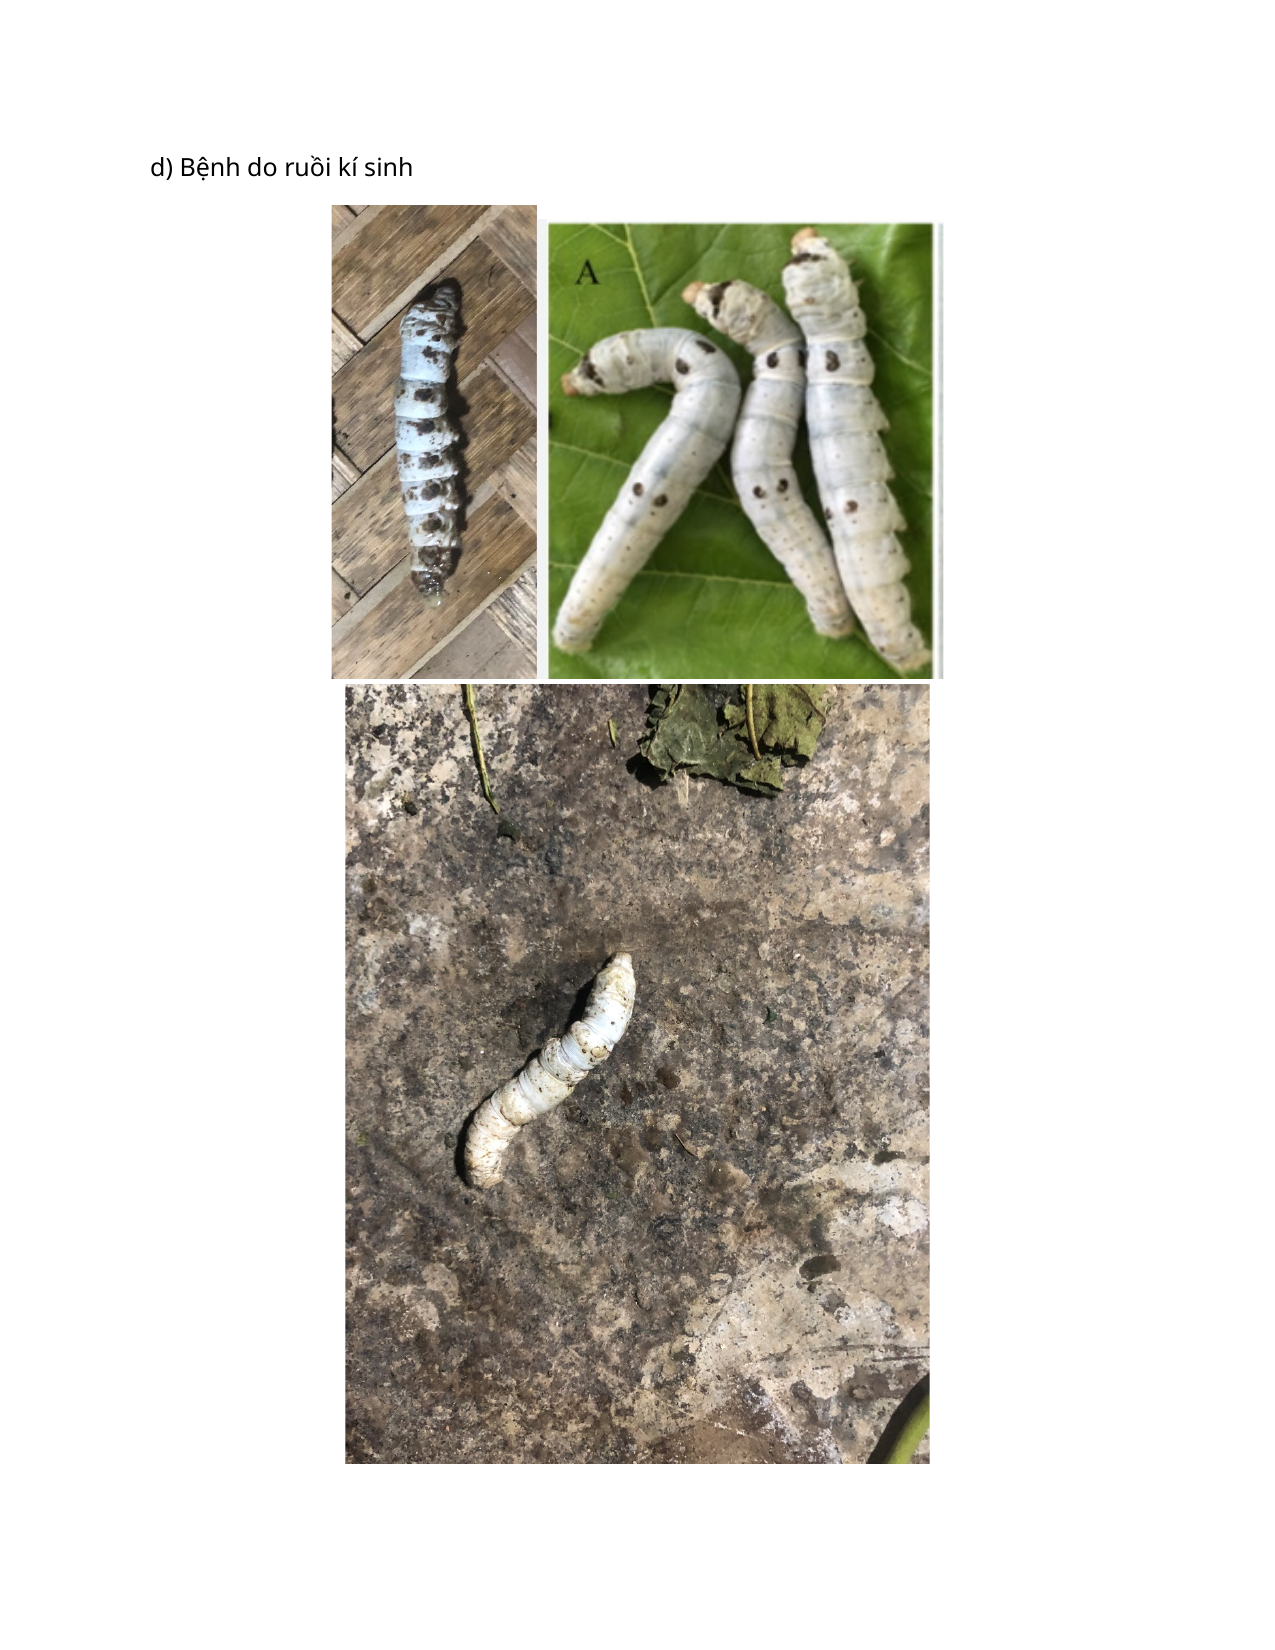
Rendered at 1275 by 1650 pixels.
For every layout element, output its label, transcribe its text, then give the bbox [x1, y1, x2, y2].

picture [331, 205, 944, 679]
picture [345, 684, 930, 1464]
text d) Bệnh do ruồi kí sinh [150, 150, 1125, 184]
